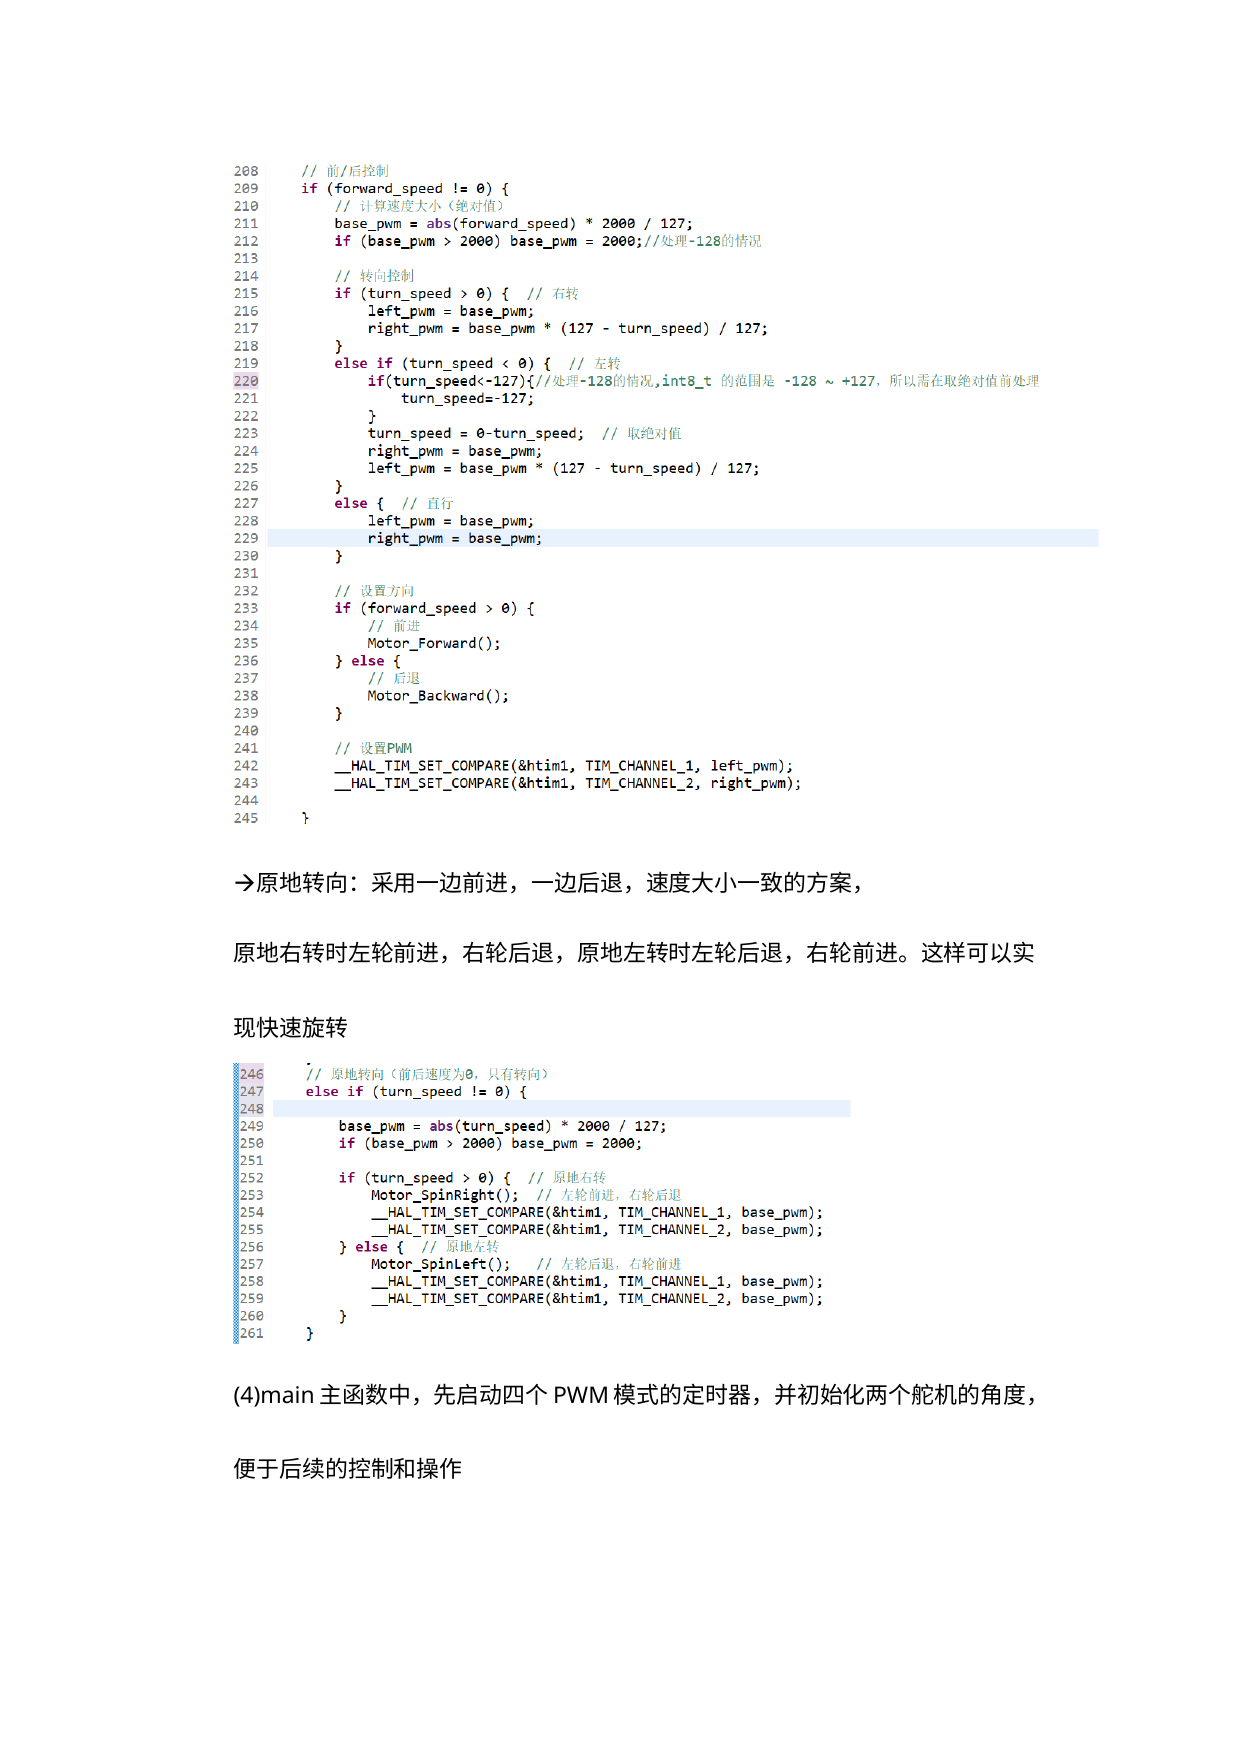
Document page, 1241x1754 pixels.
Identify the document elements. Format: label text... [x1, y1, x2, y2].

picture [233, 162, 1099, 824]
list 原地右转时左轮前进，右轮后退，原地左转时左轮后退，右轮前进。这样可以实现快速旋转 [233, 919, 1053, 1059]
picture [233, 1063, 851, 1344]
list (4)main主函数中，先启动四个PWM模式的定时器，并初始化两个舵机的角度，便于后续的控制和操作 [233, 1361, 1053, 1501]
list 原地转向：采用一边前进，一边后退，速度大小一致的方案， [233, 849, 1053, 914]
